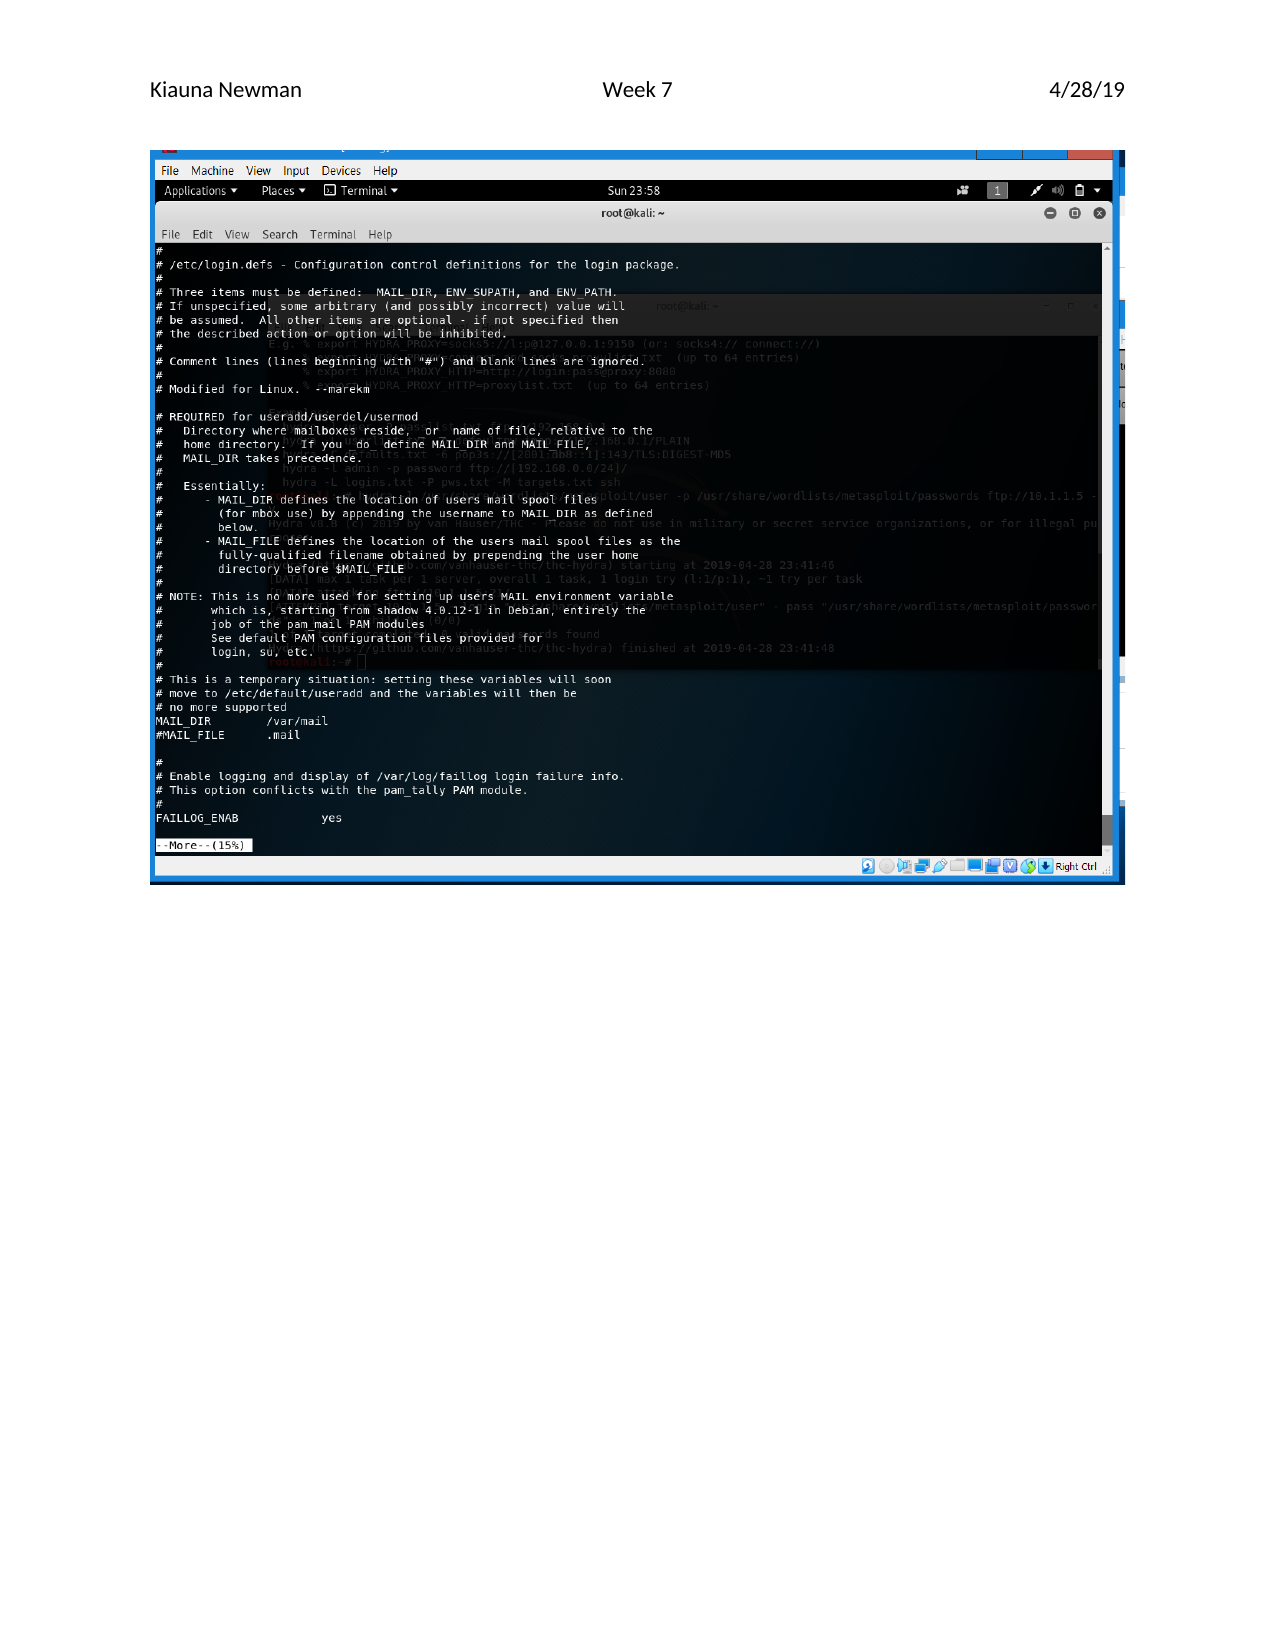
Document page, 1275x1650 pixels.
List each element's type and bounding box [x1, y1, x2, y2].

picture [150, 150, 1125, 885]
